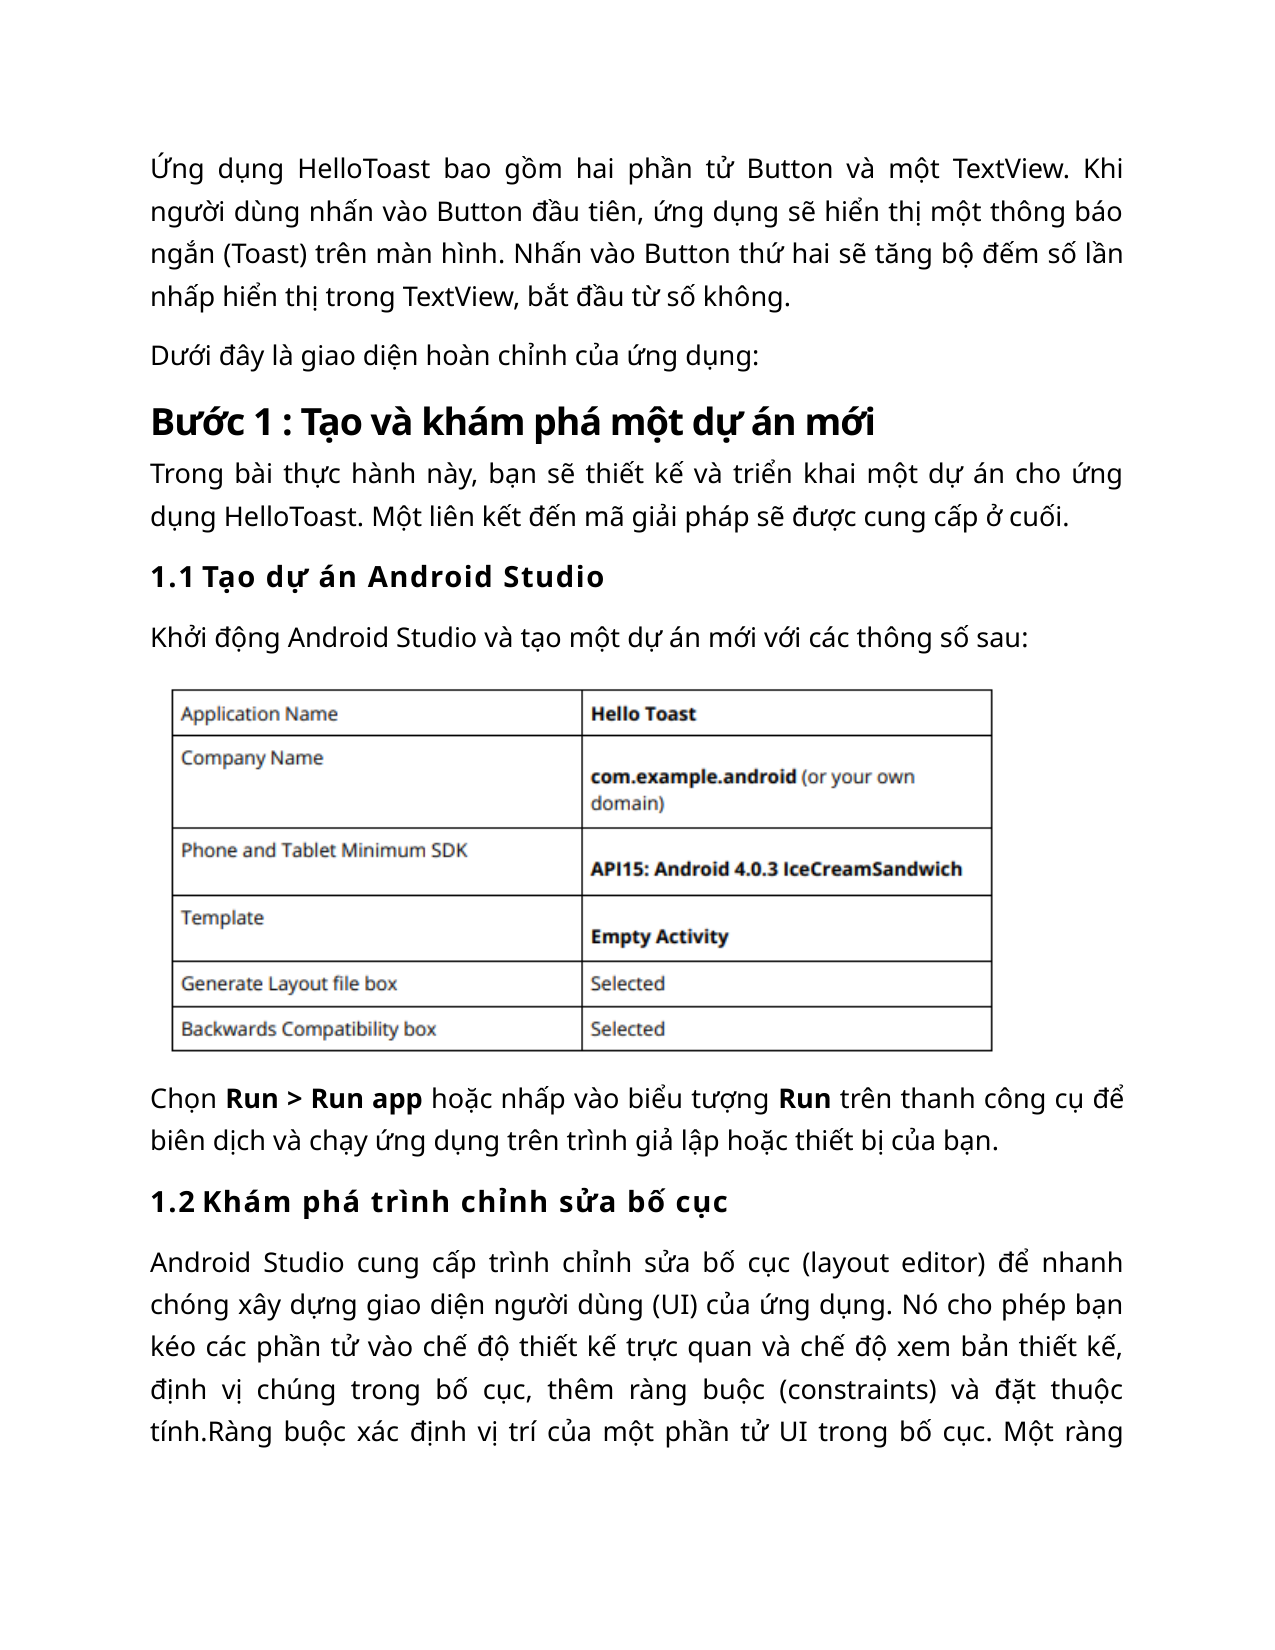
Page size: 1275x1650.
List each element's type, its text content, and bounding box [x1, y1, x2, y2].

text Ứng dụng HelloToast bao gồm hai phần tử Button và một TextView. Khi người dùng nhấn vào Button đầu tiên, ứng dụng sẽ hiển thị một thông báo ngắn (Toast) trên màn hình. Nhấn vào Button thứ hai sẽ tăng bộ đếm số lần nhấp hiển thị trong TextView, bắt đầu từ số không. [150, 150, 1125, 314]
text Khởi động Android Studio và tạo một dự án mới với các thông số sau: [150, 618, 1125, 655]
text Chọn Run > Run app hoặc nhấp vào biểu tượng Run trên thanh công cụ để biên dịch và chạy ứng dụng trên trình giả lập hoặc thiết bị của bạn. [150, 1079, 1125, 1159]
text Trong bài thực hành này, bạn sẽ thiết kế và triển khai một dự án cho ứng dụng HelloToast. Một liên kết đến mã giải pháp sẽ được cung cấp ở cuối. [150, 455, 1125, 534]
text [150, 1243, 1125, 1449]
subtitle Tạo dự án Android Studio [150, 556, 1125, 596]
text Dưới đây là giao diện hoàn chỉnh của ứng dụng: [150, 336, 1125, 373]
picture [150, 677, 1010, 1058]
subtitle Khám phá trình chỉnh sửa bố cục [150, 1181, 1125, 1221]
title Bước 1 : Tạo và khám phá một dự án mới [150, 395, 1125, 446]
